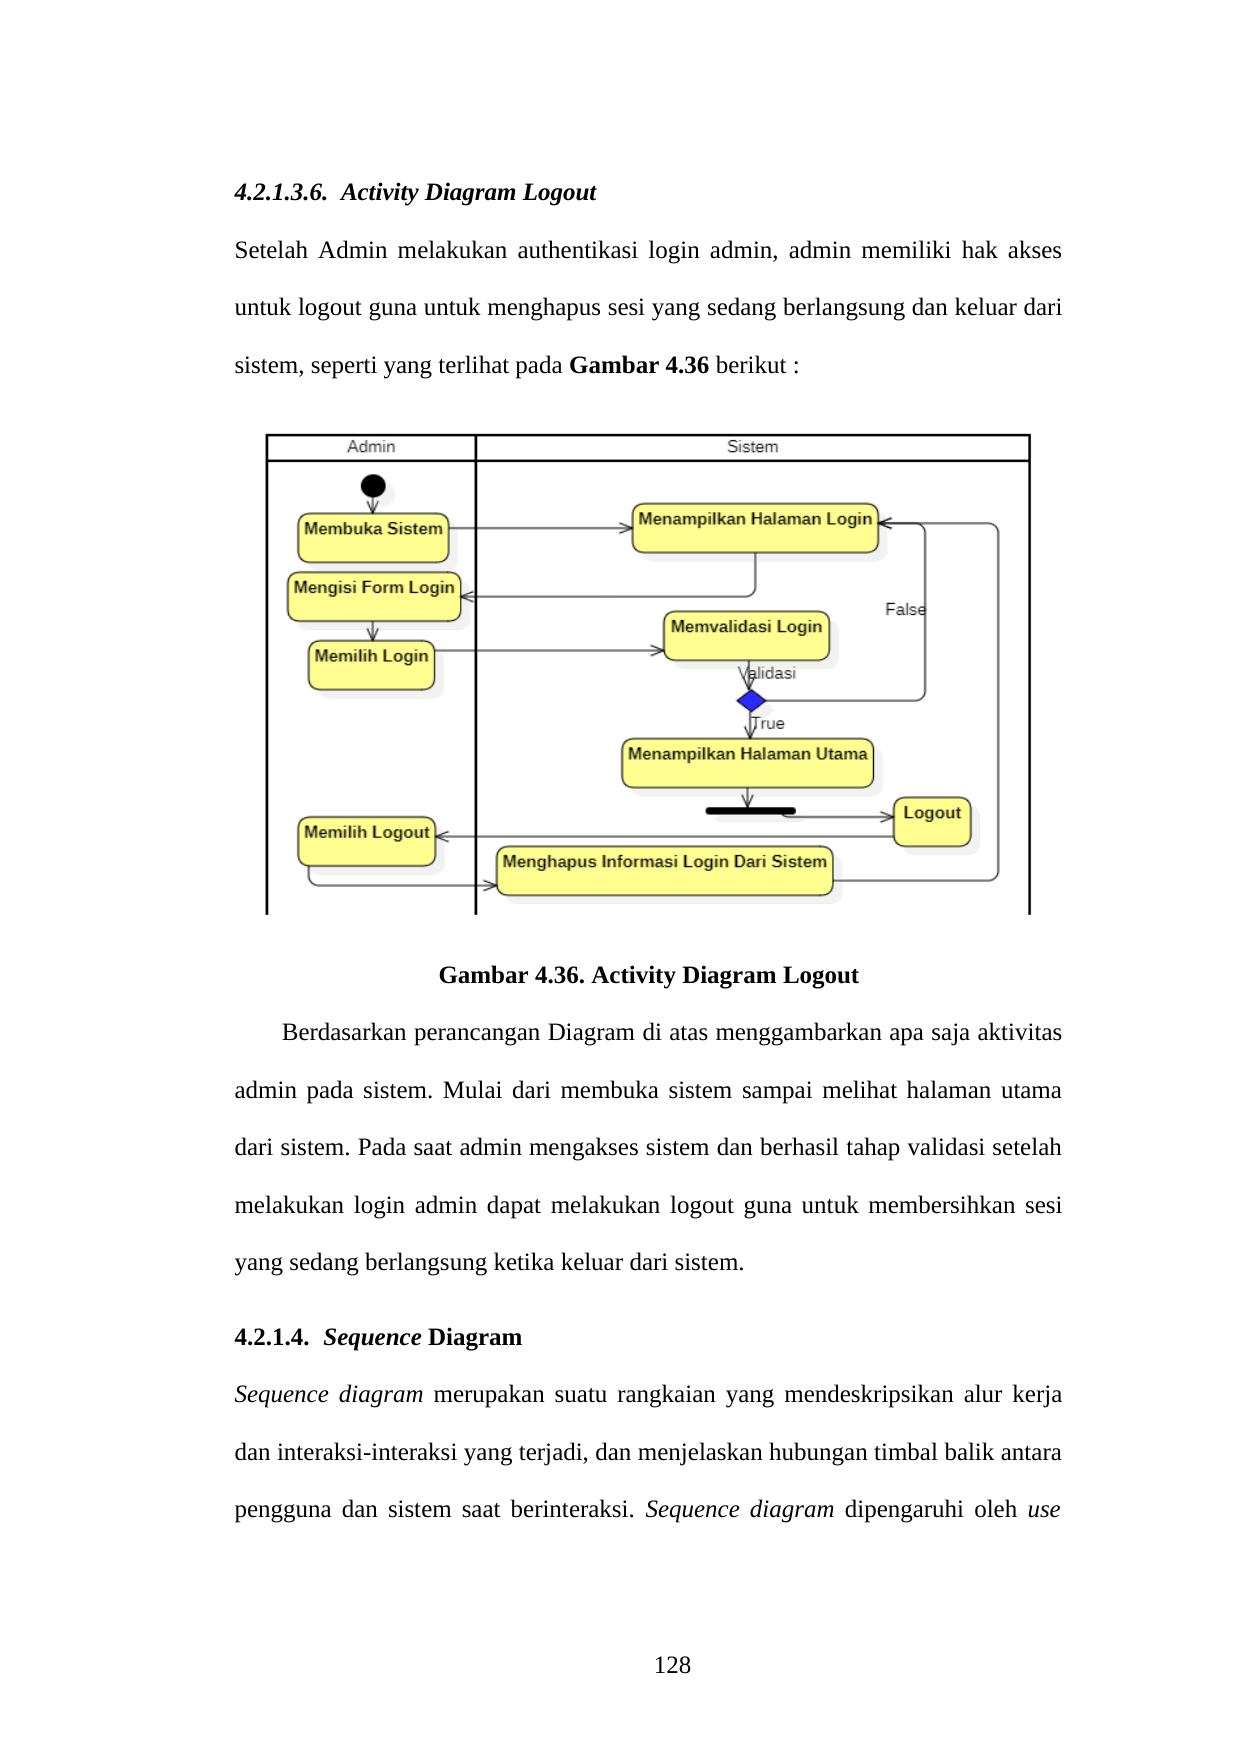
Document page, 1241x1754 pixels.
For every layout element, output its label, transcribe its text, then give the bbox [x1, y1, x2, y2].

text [234, 1379, 1063, 1523]
subtitle Sequence Diagram [234, 1322, 1063, 1350]
picture [254, 423, 1043, 915]
subtitle Activity Diagram Logout [234, 177, 1063, 206]
text Berdasarkan perancangan Diagram di atas menggambarkan apa saja aktivitas admin pada sistem. Mulai dari membuka sistem sampai melihat halaman utama dari sistem. Pada saat admin mengakses sistem dan berhasil tahap validasi setelah melakukan login admin dapat melakukan logout guna untuk membersihkan sesi yang sedang berlangsung ketika keluar dari sistem. [234, 1017, 1063, 1276]
